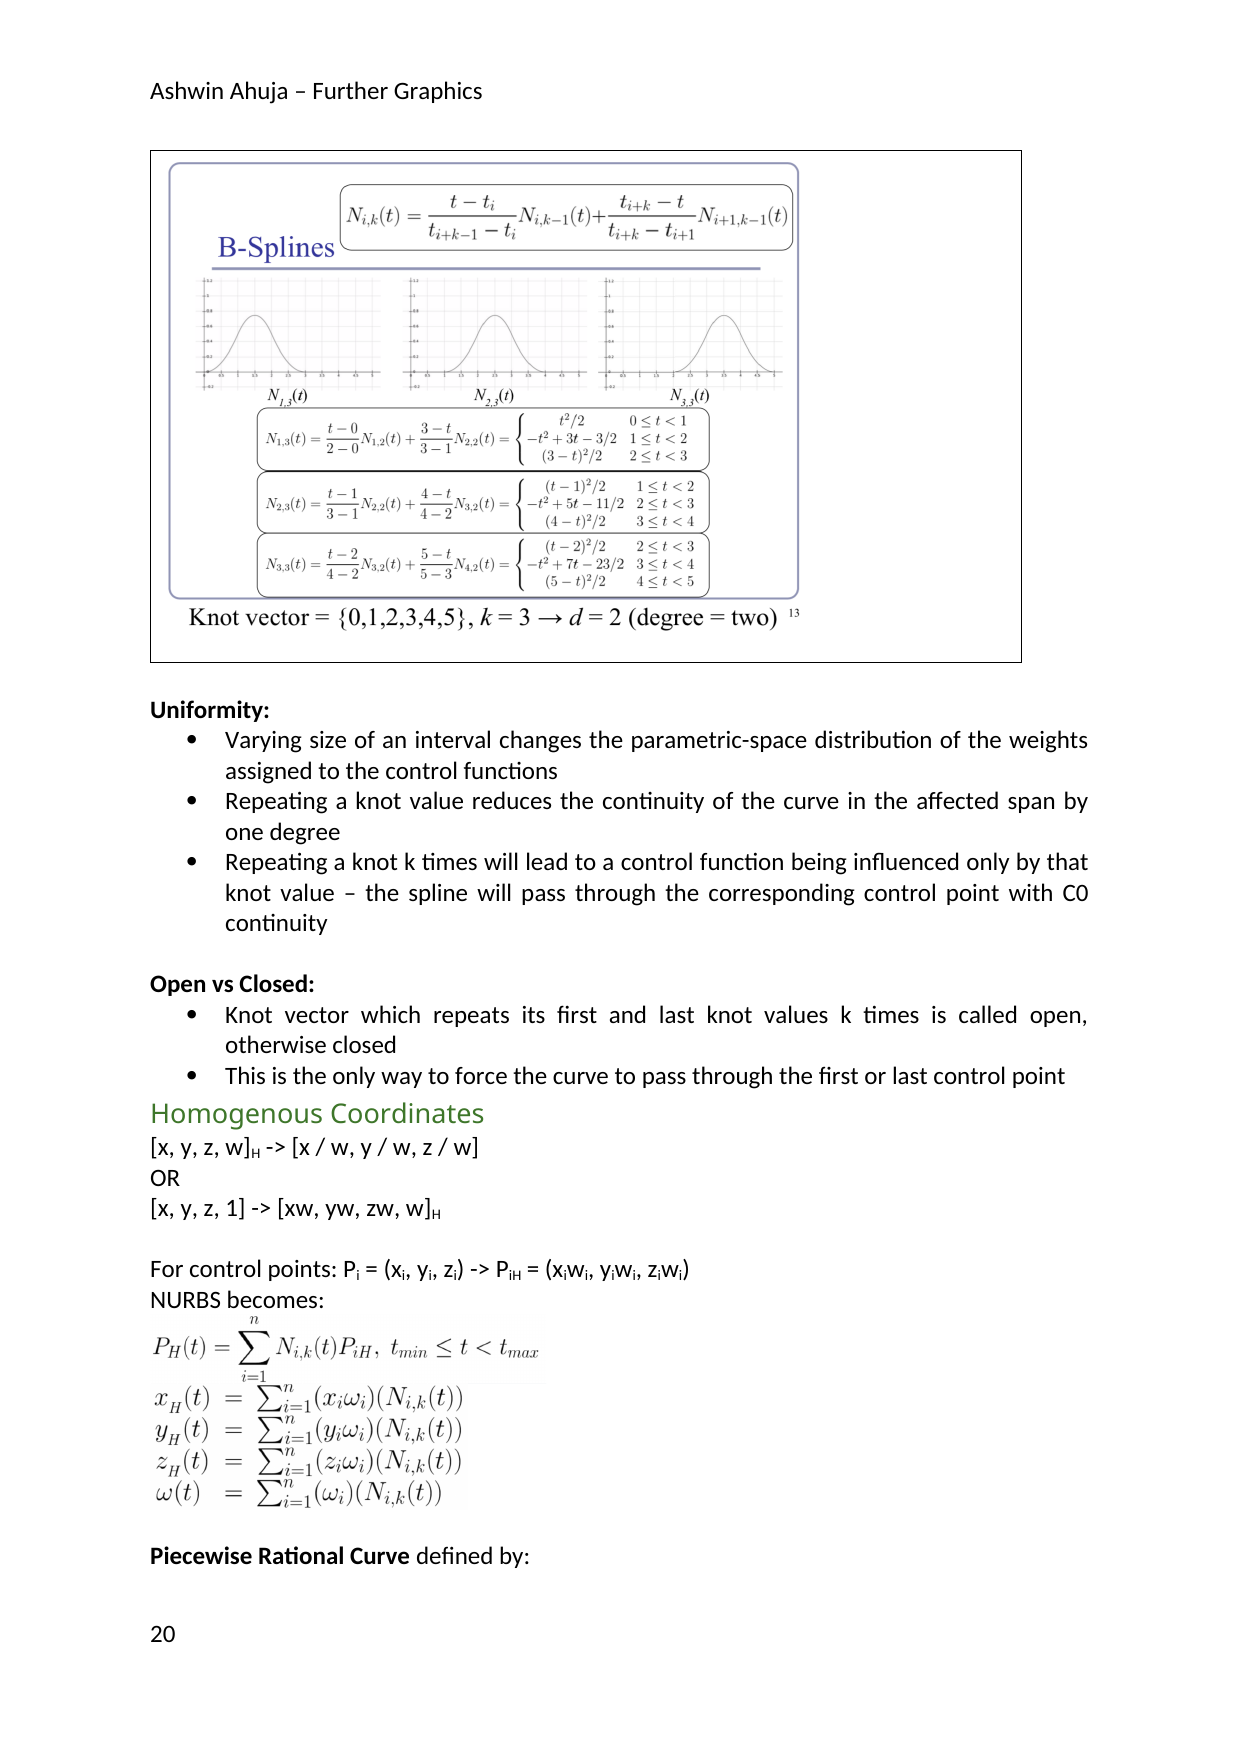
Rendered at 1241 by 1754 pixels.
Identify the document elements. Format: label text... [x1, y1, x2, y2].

list Repeating a knot k times will lead to a control function being influenced only by that knot value – the spline will pass through the corresponding control point with C0 continuity [187, 846, 1090, 938]
list This is the only way to force the curve to pass through the first or last control point [187, 1060, 1090, 1091]
table_cell [151, 151, 1021, 662]
subtitle Homogenous Coordinates [150, 1095, 1090, 1132]
text Piecewise Rational Curve defined by: [150, 1540, 1090, 1571]
list Varying size of an interval changes the parametric-space distribution of the weights assigned to the control functions [187, 724, 1090, 785]
text Open vs Closed: [150, 968, 1090, 999]
picture [161, 151, 806, 632]
list Repeating a knot value reduces the continuity of the curve in the affected span by one degree [187, 785, 1090, 846]
text OR [150, 1162, 1090, 1193]
text For control points: Pi = (xi, yi, zi) -> PiH = (xiwi, yiwi, ziwi) [150, 1254, 1090, 1284]
list Knot vector which repeats its first and last knot values k times is called open, otherwise closed [187, 999, 1090, 1060]
text [x, y, z, w]H -> [x / w, y / w, z / w] [150, 1132, 1090, 1162]
picture [150, 1314, 547, 1510]
text NURBS becomes: [150, 1284, 1090, 1315]
text [x, y, z, 1] -> [xw, yw, zw, w]H [150, 1193, 1090, 1223]
text Uniformity: [150, 694, 1090, 724]
